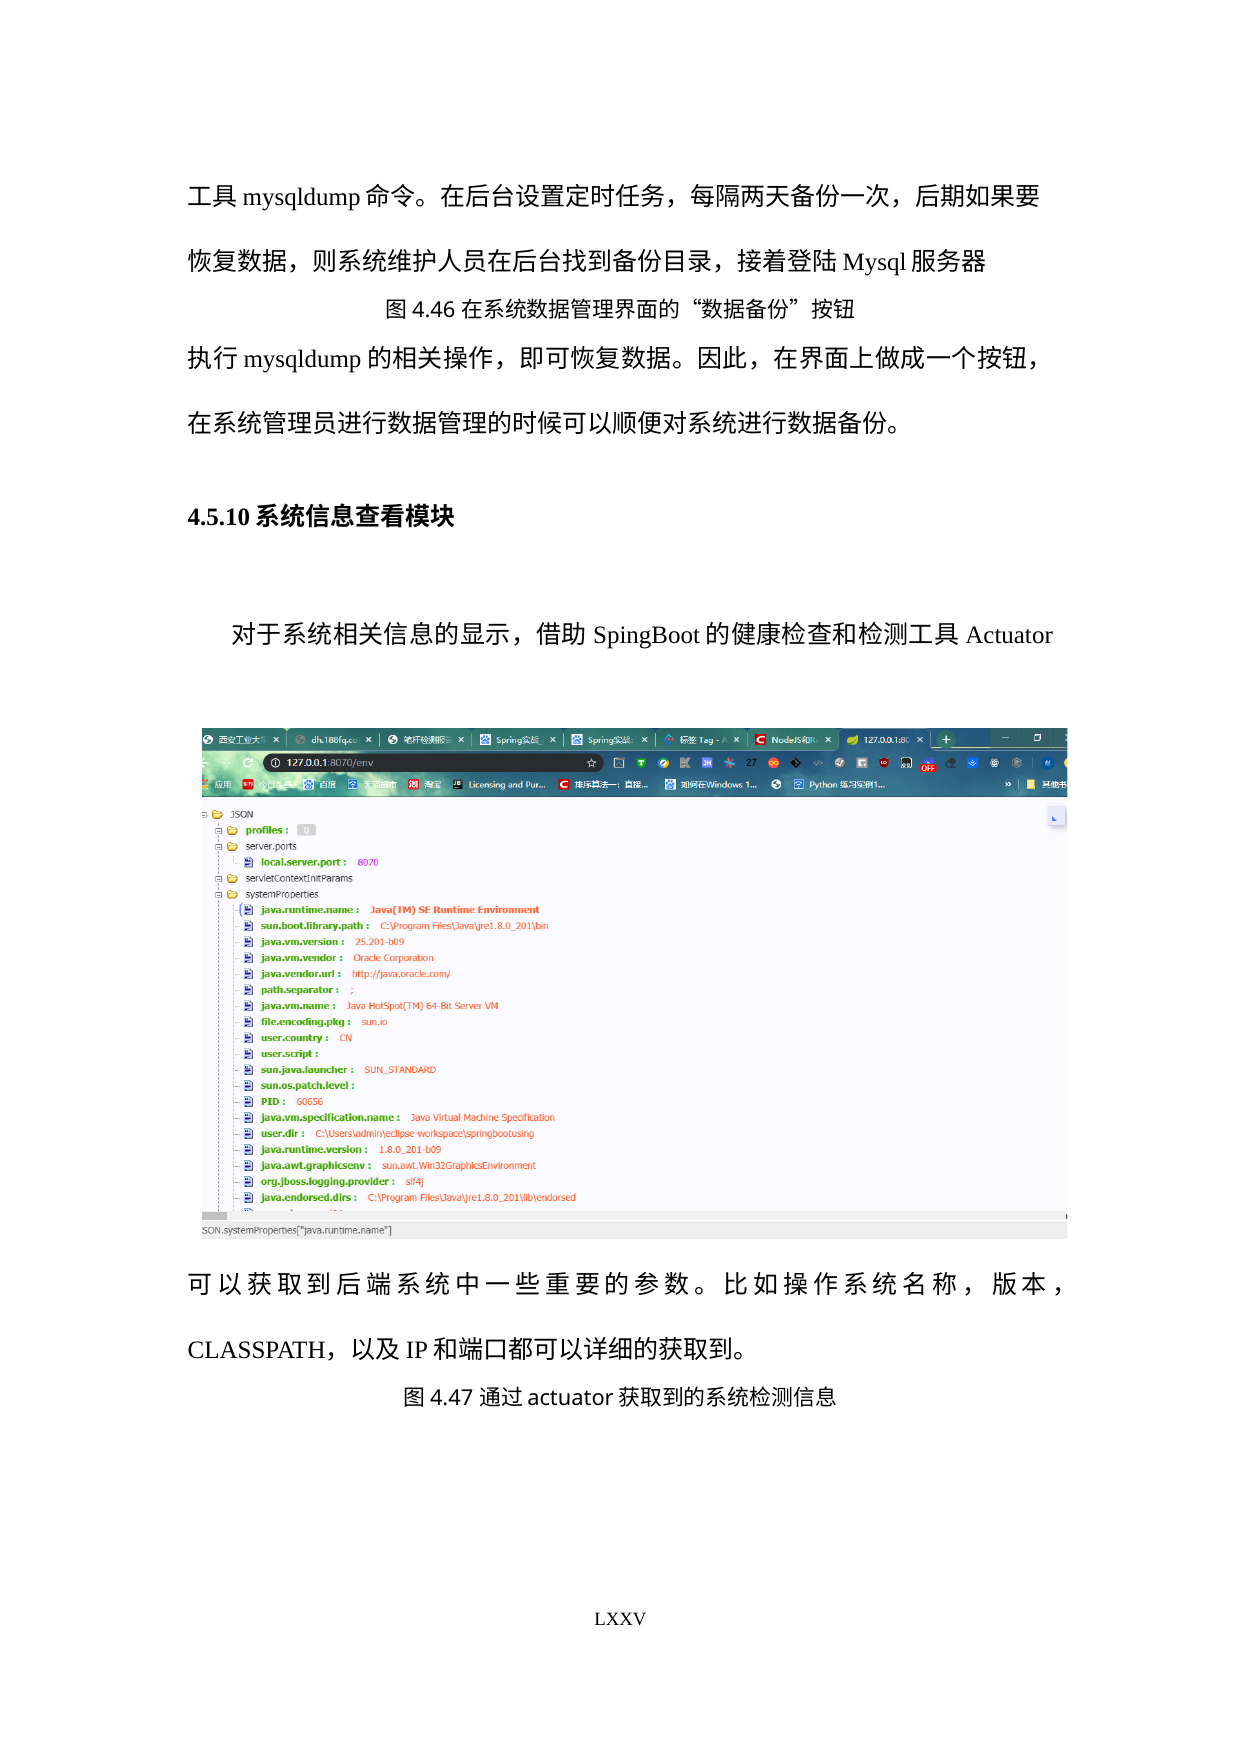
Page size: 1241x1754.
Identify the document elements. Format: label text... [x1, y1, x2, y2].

text 基于B/S的高校实验设备管理系统是基于MYSQL的数据库类信息管理系统，因此需要不定时对系统的数据进行备份，其备份思路在于：使用Mysql的备份工具mysqldump命令。在后台设置定时任务，每隔两天备份一次，后期如果要恢复数据，则系统维护人员在后台找到备份目录，接着登陆Mysql服务器 [187, 162, 1053, 292]
subtitle 4.5.10系统信息查看模块 [187, 482, 1053, 547]
text 图4.46 在系统数据管理界面的“数据备份”按钮 [187, 292, 1053, 324]
picture [202, 728, 1068, 1239]
text 执行mysqldump的相关操作，即可恢复数据。因此，在界面上做成一个按钮，在系统管理员进行数据管理的时候可以顺便对系统进行数据备份。 [187, 324, 1053, 454]
text 图4.47 通过actuator获取到的系统检测信息 [187, 1380, 1053, 1413]
